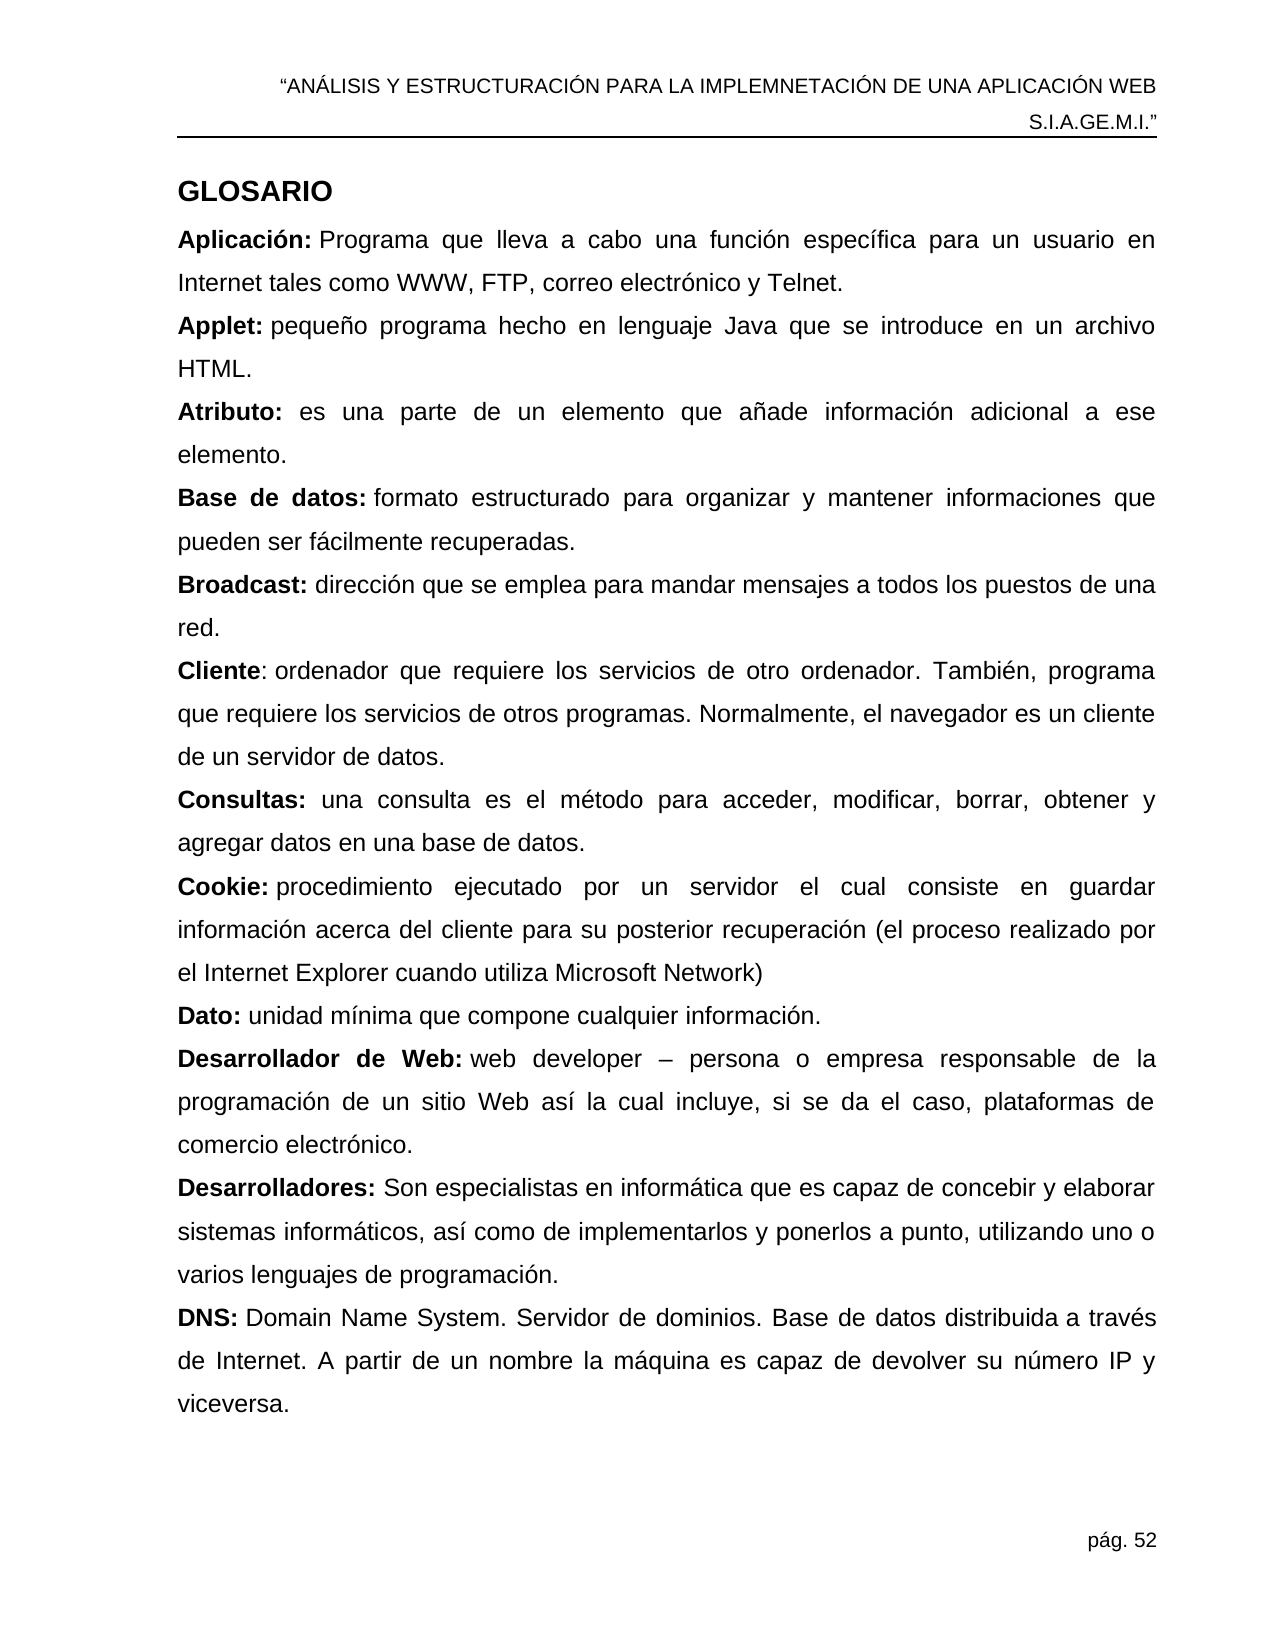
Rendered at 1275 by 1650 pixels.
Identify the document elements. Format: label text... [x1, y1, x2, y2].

text Cookie: procedimiento ejecutado por un servidor el cual consiste en guardar información acerca del cliente para su posterior recuperación (el proceso realizado por el Internet Explorer cuando utiliza Microsoft Network) [177, 871, 1157, 986]
text Atributo: es una parte de un elemento que añade información adicional a ese elemento. [177, 397, 1157, 469]
text Base de datos: formato estructurado para organizar y mantener informaciones que pueden ser fácilmente recuperadas. [177, 483, 1157, 555]
subtitle GLOSARIO [177, 174, 1157, 208]
text Consultas: una consulta es el método para acceder, modificar, borrar, obtener y agregar datos en una base de datos. [177, 785, 1157, 857]
text Desarrollador de Web: web developer – persona o empresa responsable de la programación de un sitio Web así la cual incluye, si se da el caso, plataformas de comercio electrónico. [177, 1044, 1157, 1159]
text Dato: unidad mínima que compone cualquier información. [177, 1001, 1157, 1029]
text Applet: pequeño programa hecho en lenguaje Java que se introduce en un archivo HTML. [177, 311, 1157, 383]
text Cliente: ordenador que requiere los servicios de otro ordenador. También, programa que requiere los servicios de otros programas. Normalmente, el navegador es un cliente de un servidor de datos. [177, 656, 1157, 771]
text Aplicación: Programa que lleva a cabo una función específica para un usuario en Internet tales como WWW, FTP, correo electrónico y Telnet. [177, 224, 1157, 296]
text Broadcast: dirección que se emplea para mandar mensajes a todos los puestos de una red. [177, 569, 1157, 641]
text DNS: Domain Name System. Servidor de dominios. Base de datos distribuida a través de Internet. A partir de un nombre la máquina es capaz de devolver su número IP y viceversa. [177, 1303, 1157, 1418]
text Desarrolladores: Son especialistas en informática que es capaz de concebir y elaborar sistemas informáticos, así como de implementarlos y ponerlos a punto, utilizando uno o varios lenguajes de programación. [177, 1173, 1157, 1288]
